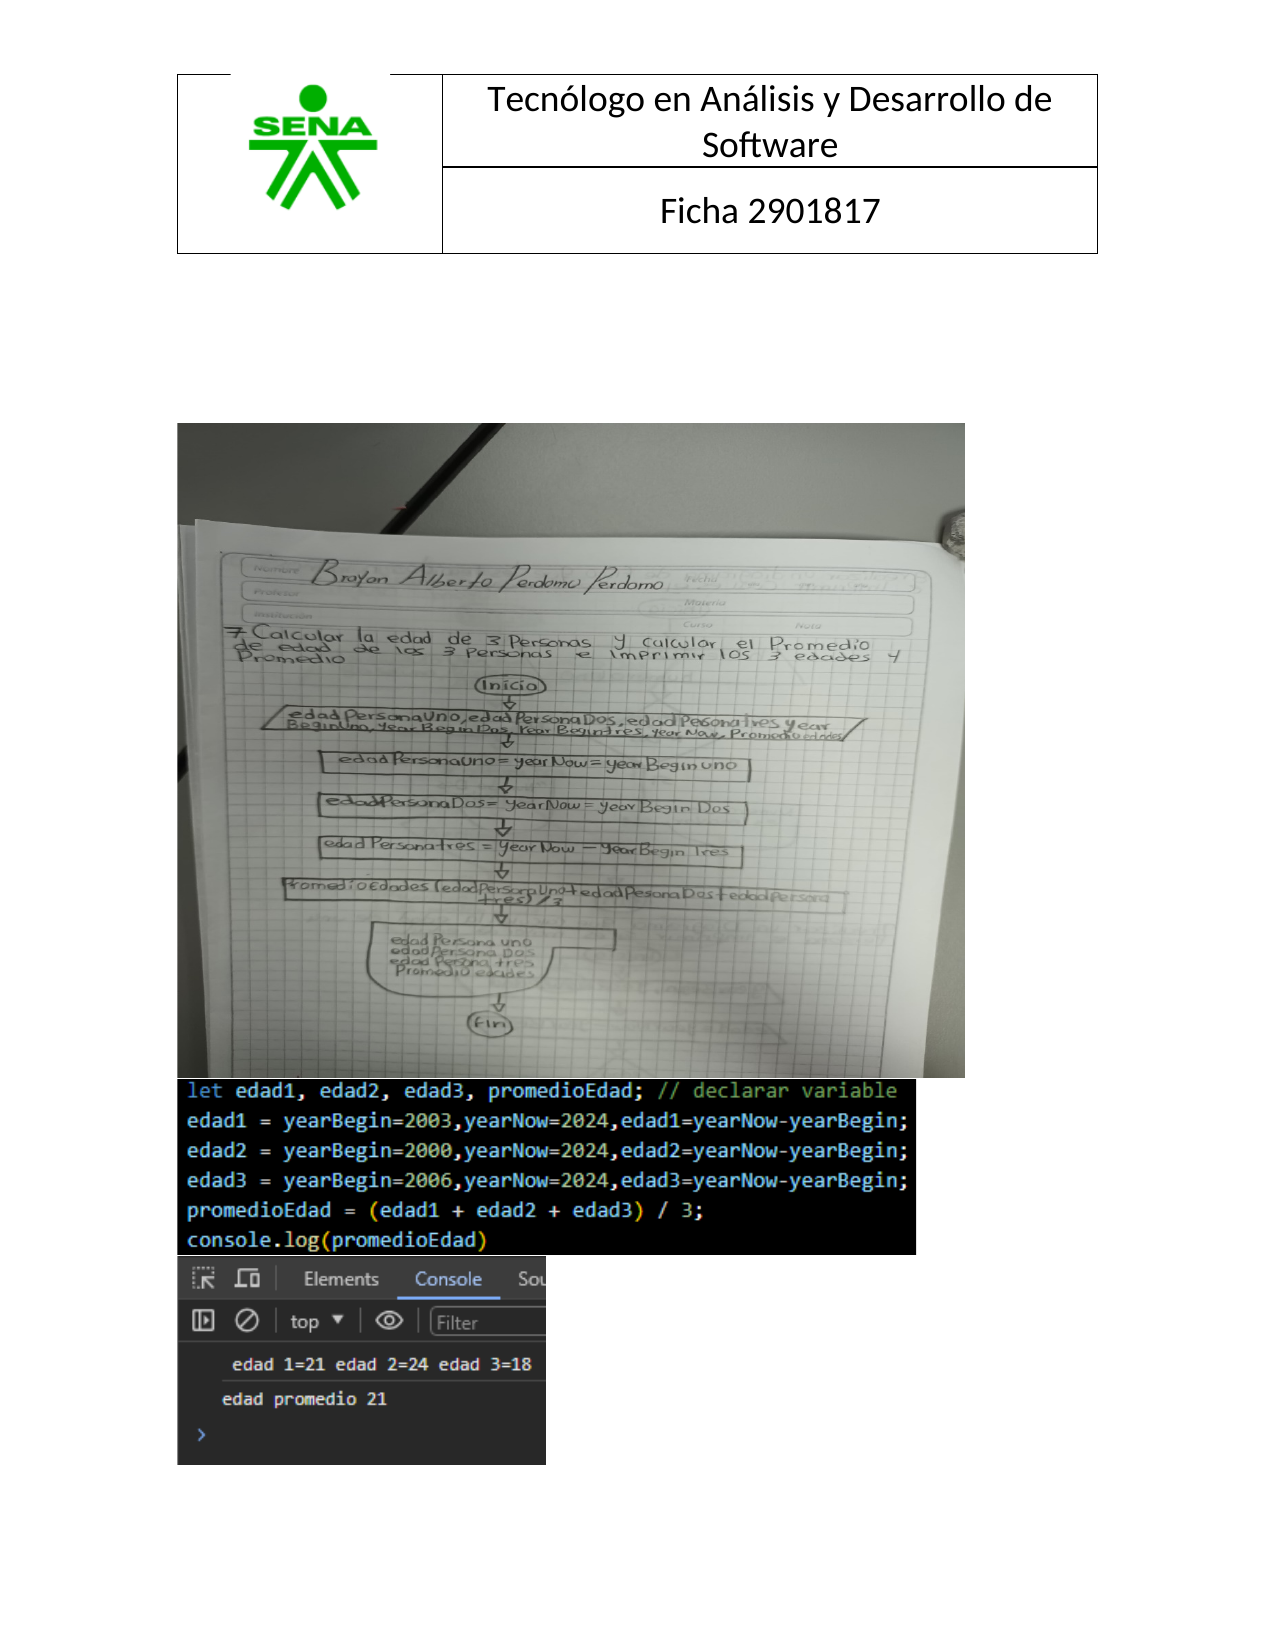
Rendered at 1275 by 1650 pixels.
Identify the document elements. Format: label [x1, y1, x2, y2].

picture [177, 423, 965, 1078]
picture [230, 74, 390, 226]
picture [177, 1256, 546, 1465]
picture [177, 1079, 917, 1255]
